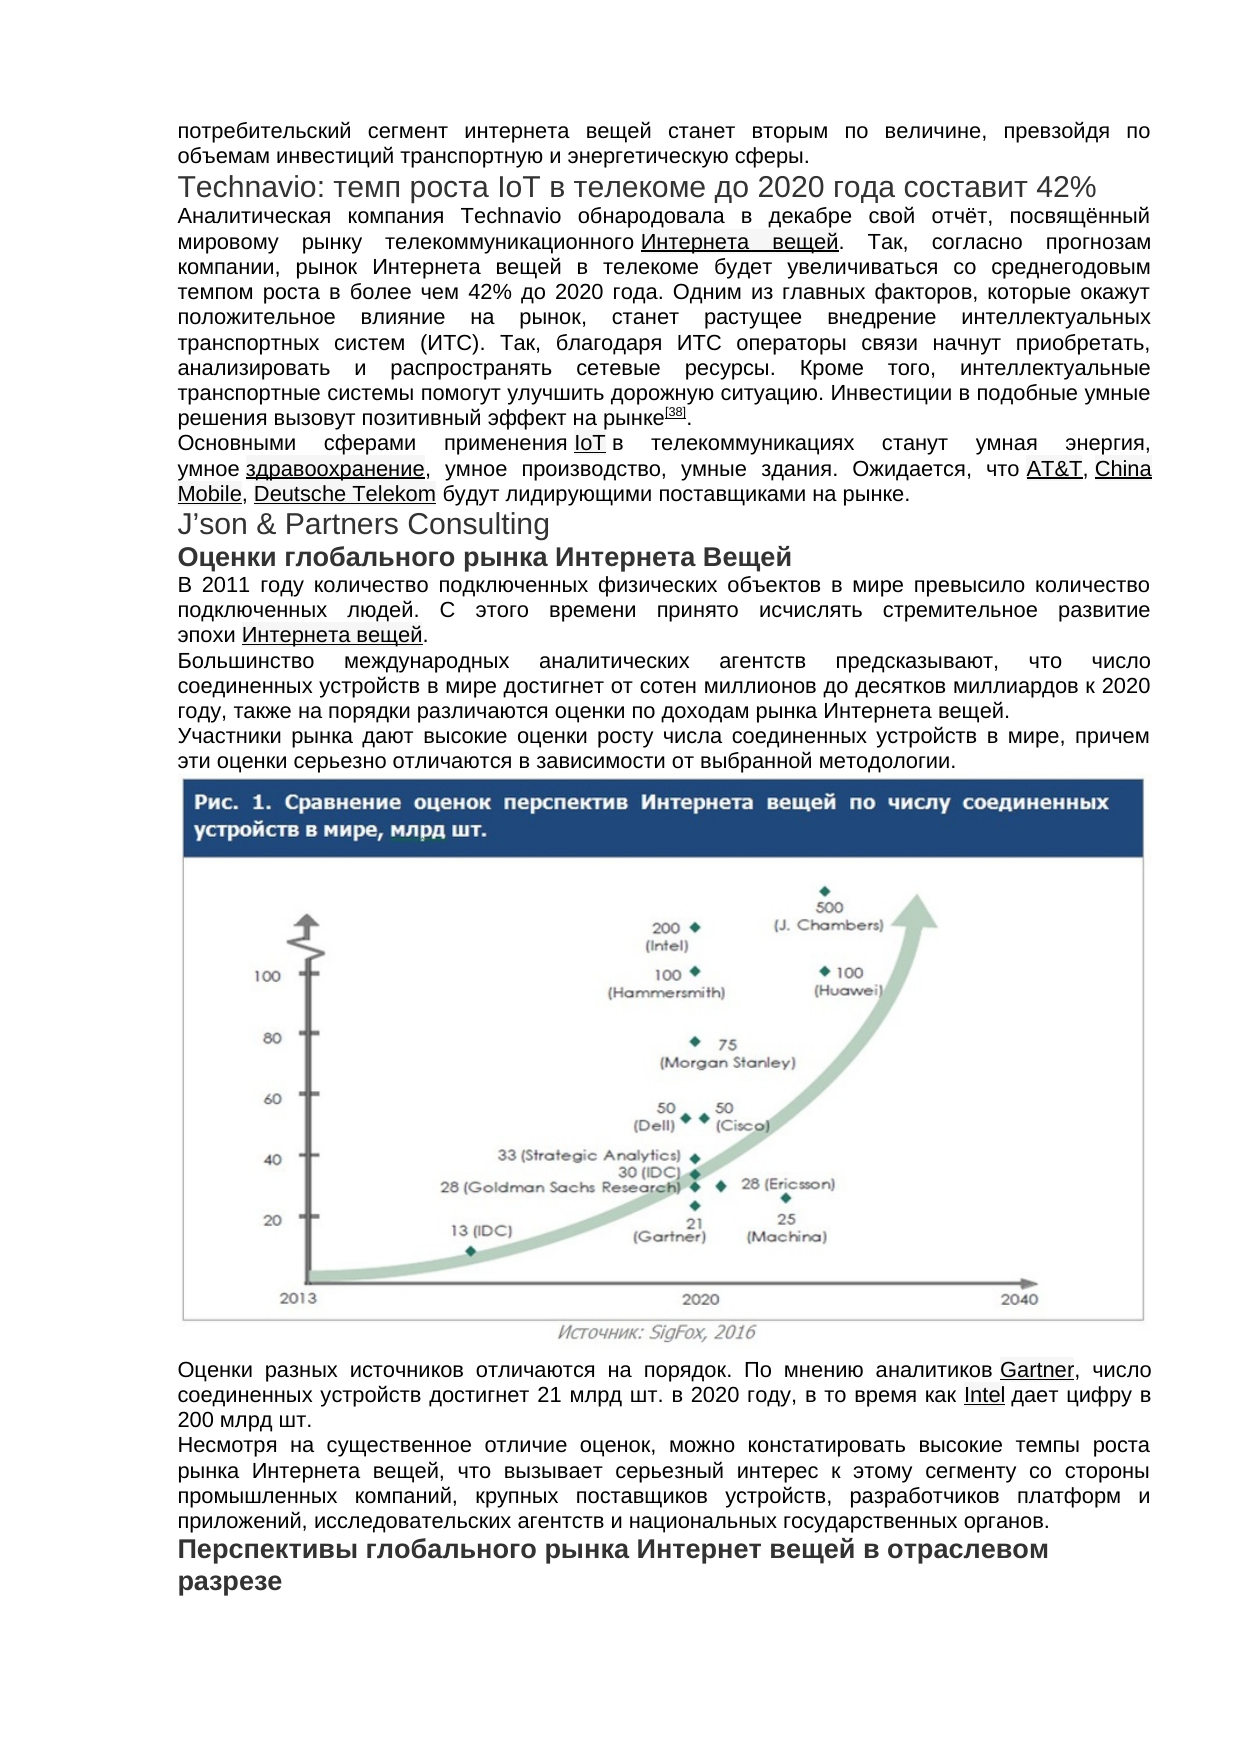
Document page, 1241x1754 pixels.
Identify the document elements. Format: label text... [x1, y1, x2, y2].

text J’son & Partners Consulting [177, 506, 1152, 541]
text Основными сферами применения IoT в телекоммуникациях станут умная энергия, умное здравоохранение, умное производство, умные здания. Ожидается, что AT&T, China Mobile, Deutsche Telekom будут лидирующими поставщиками на рынке. [177, 430, 1152, 506]
text Оценки глобального рынка Интернета Вещей [177, 541, 1152, 572]
text Перспективы глобального рынка Интернет вещей в отраслевом разрезе [177, 1533, 1152, 1596]
text Несмотря на существенное отличие оценок, можно констатировать высокие темпы роста рынка Интернета вещей, что вызывает серьезный интерес к этому сегменту со стороны промышленных компаний, крупных поставщиков устройств, разработчиков платформ и приложений, исследовательских агентств и национальных государственных органов. [177, 1432, 1152, 1533]
picture [177, 773, 1152, 1349]
text Оценки разных источников отличаются на порядок. По мнению аналитиков Gartner, число соединенных устройств достигнет 21 млрд шт. в 2020 году, в то время как Intel дает цифру в 200 млрд шт. [177, 1357, 1152, 1432]
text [177, 118, 1152, 168]
text В 2011 году количество подключенных физических объектов в мире превысило количество подключенных людей. С этого времени принято исчислять стремительное развитие эпохи Интернета вещей. [177, 572, 1152, 647]
text Technavio: темп роста IoT в телекоме до 2020 года составит 42% [177, 168, 1152, 203]
text Большинство международных аналитических агентств предсказывают, что число соединенных устройств в мире достигнет от сотен миллионов до десятков миллиардов к 2020 году, также на порядки различаются оценки по доходам рынка Интернета вещей. [177, 647, 1152, 723]
text Аналитическая компания Technavio обнародовала в декабре свой отчёт, посвящённый мировому рынку телекоммуникационного Интернета вещей. Так, согласно прогнозам компании, рынок Интернета вещей в телекоме будет увеличиваться со среднегодовым темпом роста в более чем 42% до 2020 года. Одним из главных факторов, которые окажут положительное влияние на рынок, станет растущее внедрение интеллектуальных транспортных систем (ИТС). Так, благодаря ИТС операторы связи начнут приобретать, анализировать и распространять сетевые ресурсы. Кроме того, интеллектуальные транспортные системы помогут улучшить дорожную ситуацию. Инвестиции в подобные умные решения вызовут позитивный эффект на рынке[38]. [177, 203, 1152, 430]
text Участники рынка дают высокие оценки росту числа соединенных устройств в мире, причем эти оценки серьезно отличаются в зависимости от выбранной методологии. [177, 723, 1152, 773]
